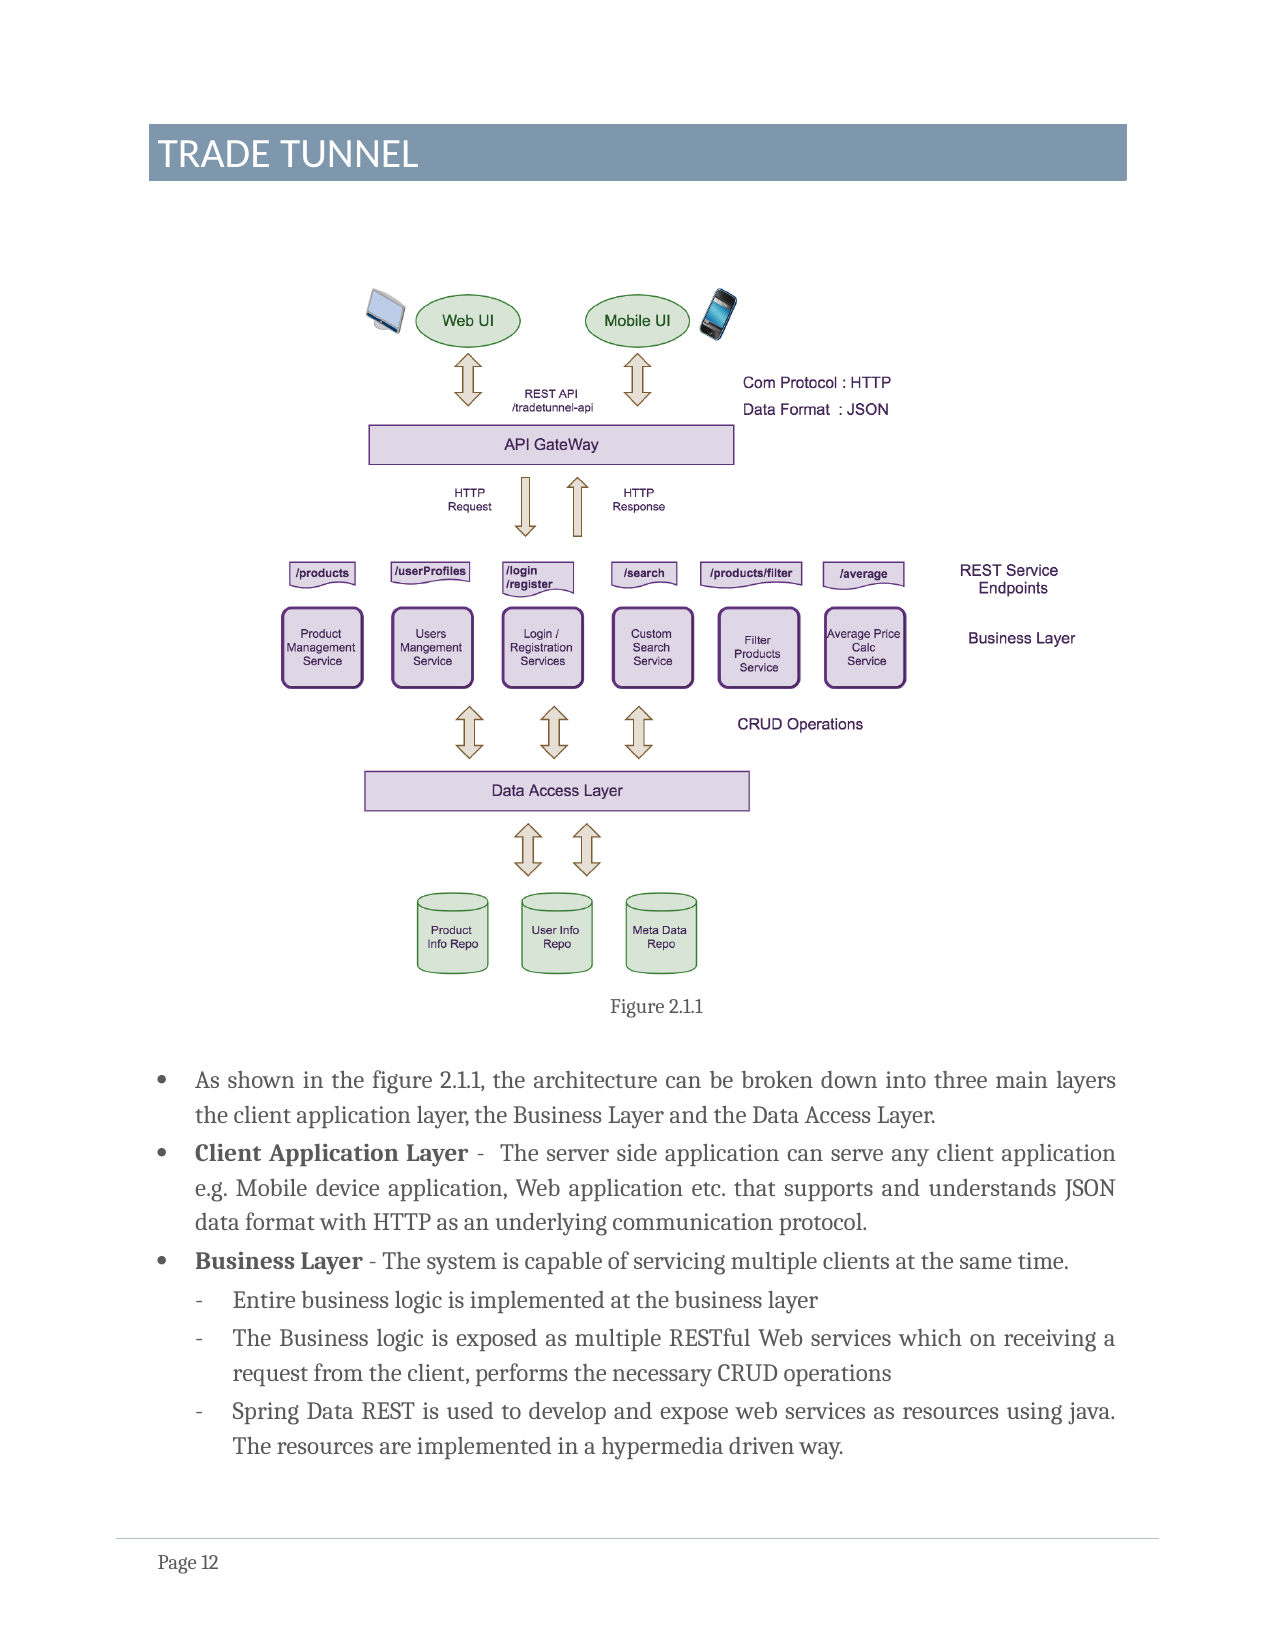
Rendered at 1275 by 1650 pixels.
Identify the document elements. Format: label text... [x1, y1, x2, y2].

list Spring Data REST is used to develop and expose web services as resources using java. The resources are implemented in a hypermedia driven way. [195, 1397, 1117, 1461]
picture [157, 262, 1118, 986]
list Figure 2.1.1 [195, 994, 1117, 1018]
list Business Layer - The system is capable of servicing multiple clients at the same time. [157, 1247, 1117, 1276]
list Entire business logic is implemented at the business layer [195, 1286, 1117, 1314]
list Client Application Layer - The server side application can serve any client application e.g. Mobile device application, Web application etc. that supports and understands JSON data format with HTTP as an underlying communication protocol. [157, 1139, 1117, 1237]
list As shown in the figure 2.1.1, the architecture can be broken down into three main layers the client application layer, the Business Layer and the Data Access Layer. [157, 1066, 1117, 1129]
list The Business logic is exposed as multiple RESTful Web services which on receiving a request from the client, performs the necessary CRUD operations [195, 1324, 1117, 1387]
